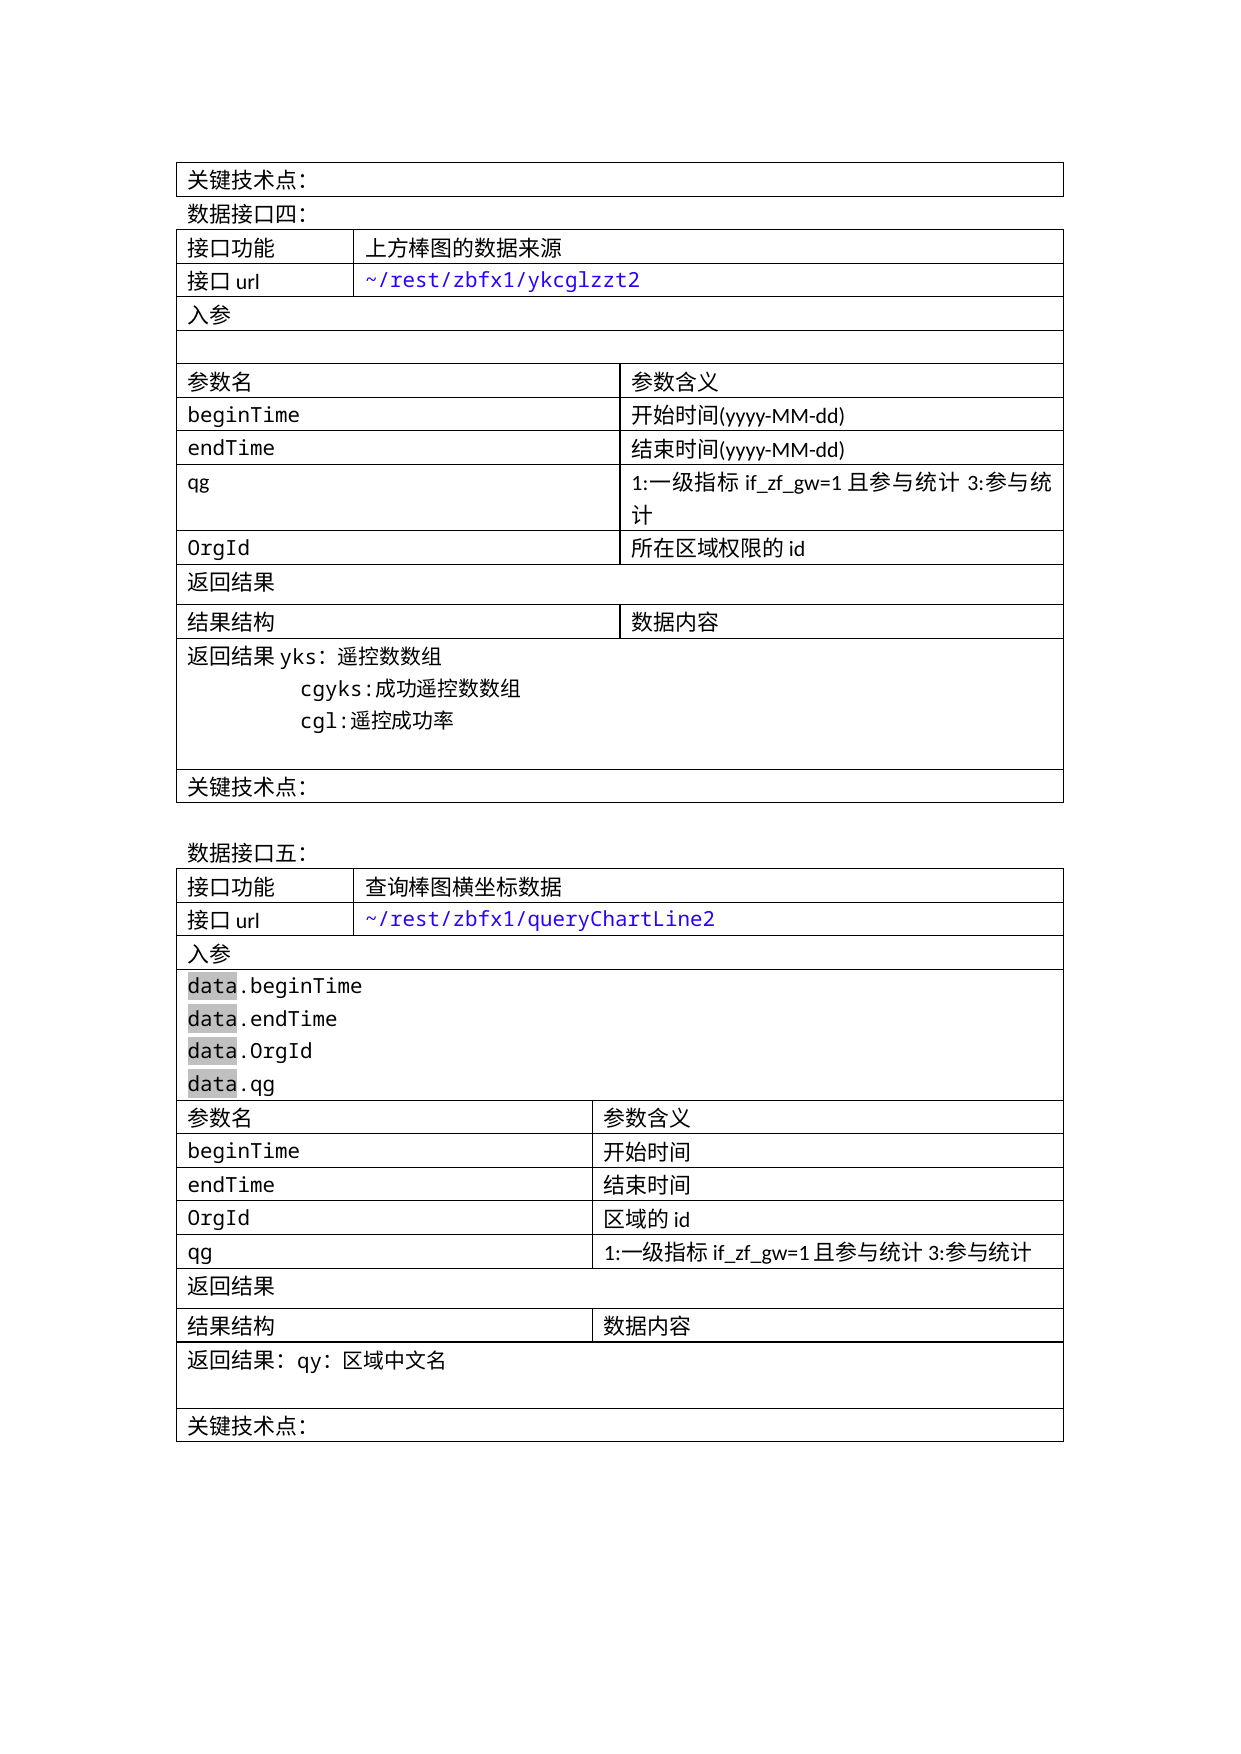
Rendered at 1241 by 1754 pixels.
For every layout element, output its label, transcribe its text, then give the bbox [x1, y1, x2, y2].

table_header 接口功能 [177, 869, 353, 902]
table_cell beginTime [177, 1134, 592, 1167]
table_cell 1:一级指标if_zf_gw=1且参与统计 3:参与统计 [621, 465, 1063, 530]
table_cell endTime [177, 1168, 592, 1200]
table_cell 关键技术点： [177, 163, 1063, 196]
table_cell OrgId [177, 531, 619, 563]
table_cell data.beginTime data.endTime data.OrgId data.qg [177, 970, 1063, 1100]
table_cell beginTime [177, 398, 619, 430]
table_header 上方棒图的数据来源 [354, 230, 1063, 263]
table_cell 接口url [177, 264, 353, 296]
table_cell 区域的id [593, 1201, 1063, 1234]
table_cell 入参 [177, 297, 1063, 330]
table_cell 数据内容 [593, 1309, 1063, 1341]
table_cell OrgId [177, 1201, 592, 1234]
table_cell 所在区域权限的id [621, 531, 1063, 563]
table_cell [177, 331, 1063, 363]
table_cell endTime [177, 431, 619, 464]
table_cell qg [177, 465, 619, 530]
table_cell 参数含义 [621, 364, 1063, 397]
table_cell 返回结果 [177, 565, 1063, 604]
table_cell qg [177, 1235, 592, 1267]
table_cell 参数名 [177, 1101, 592, 1133]
table_cell 开始时间(yyyy-MM-dd) [621, 398, 1063, 430]
table_cell 结束时间(yyyy-MM-dd) [621, 431, 1063, 464]
table_cell 参数名 [177, 364, 619, 397]
table_cell 数据内容 [621, 605, 1063, 637]
table_cell ~/rest/zbfx1/queryChartLine2 [354, 903, 1063, 935]
table_cell 关键技术点： [177, 1409, 1063, 1441]
table_cell 结果结构 [177, 1309, 592, 1341]
table_cell 开始时间 [593, 1134, 1063, 1167]
table_header 查询棒图横坐标数据 [354, 869, 1063, 902]
table_cell 入参 [177, 936, 1063, 969]
table_cell ~/rest/zbfx1/ykcglzzt2 [354, 264, 1063, 296]
table_cell 1:一级指标if_zf_gw=1且参与统计 3:参与统计 [593, 1235, 1063, 1267]
table_cell 返回结果 [177, 1269, 1063, 1308]
table_header 接口功能 [177, 230, 353, 263]
table_cell 参数含义 [593, 1101, 1063, 1133]
table_cell 返回结果yks：遥控数数组 cgyks:成功遥控数数组 cgl:遥控成功率 [177, 639, 1063, 768]
text 数据接口五： [187, 836, 1053, 868]
text 数据接口四： [187, 197, 1053, 229]
table_cell 结束时间 [593, 1168, 1063, 1200]
table_cell 关键技术点： [177, 770, 1063, 802]
table_cell 返回结果：qy：区域中文名 [177, 1343, 1063, 1407]
table_cell 接口url [177, 903, 353, 935]
table_cell 结果结构 [177, 605, 619, 637]
